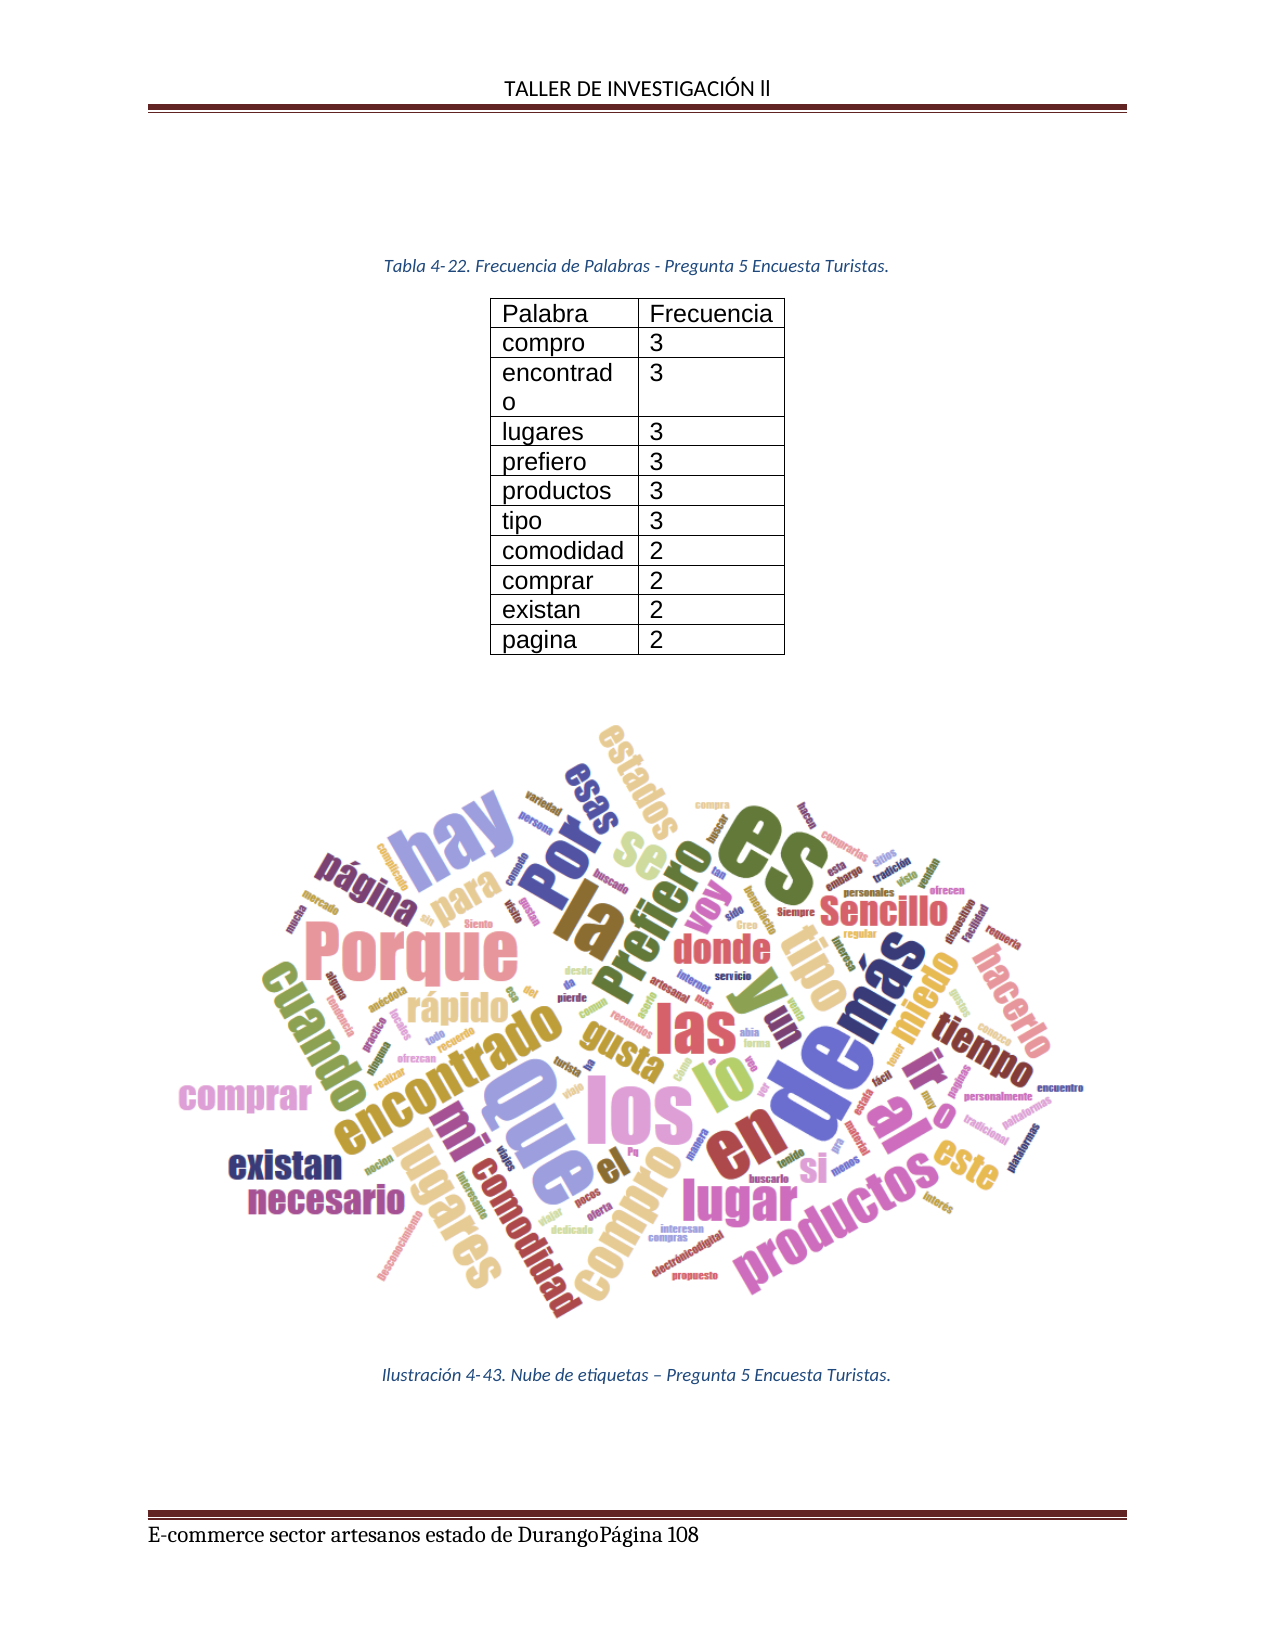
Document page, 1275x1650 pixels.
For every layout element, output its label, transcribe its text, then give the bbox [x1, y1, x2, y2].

table_cell 3 [639, 476, 784, 505]
table_cell 2 [639, 536, 784, 564]
table_cell 3 [639, 506, 784, 535]
text Tabla 4-18. Frecuencia de Palabras - Pregunta 5 Encuesta Turistas. [148, 254, 1127, 277]
table_header Palabra [491, 299, 638, 327]
table_cell 3 [639, 417, 784, 445]
table_cell productos [491, 476, 638, 505]
table_cell 3 [639, 358, 784, 416]
table_cell comprar [491, 566, 638, 594]
table_cell lugares [491, 417, 638, 445]
table_cell 2 [639, 566, 784, 594]
table_cell comodidad [491, 536, 638, 564]
table_header Frecuencia [639, 299, 784, 327]
table_cell existan [491, 595, 638, 624]
table_cell 2 [639, 595, 784, 624]
table_cell 3 [639, 446, 784, 475]
table_cell encontrado [491, 358, 638, 416]
picture [173, 708, 1102, 1338]
table_cell 3 [639, 328, 784, 357]
table_cell tipo [491, 506, 638, 535]
table_cell compro [491, 328, 638, 357]
table_cell 2 [639, 625, 784, 654]
table_cell pagina [491, 625, 638, 654]
table_cell prefiero [491, 446, 638, 475]
text Ilustración 4-39. Nube de etiquetas – Pregunta 5 Encuesta Turistas. [148, 1363, 1127, 1386]
